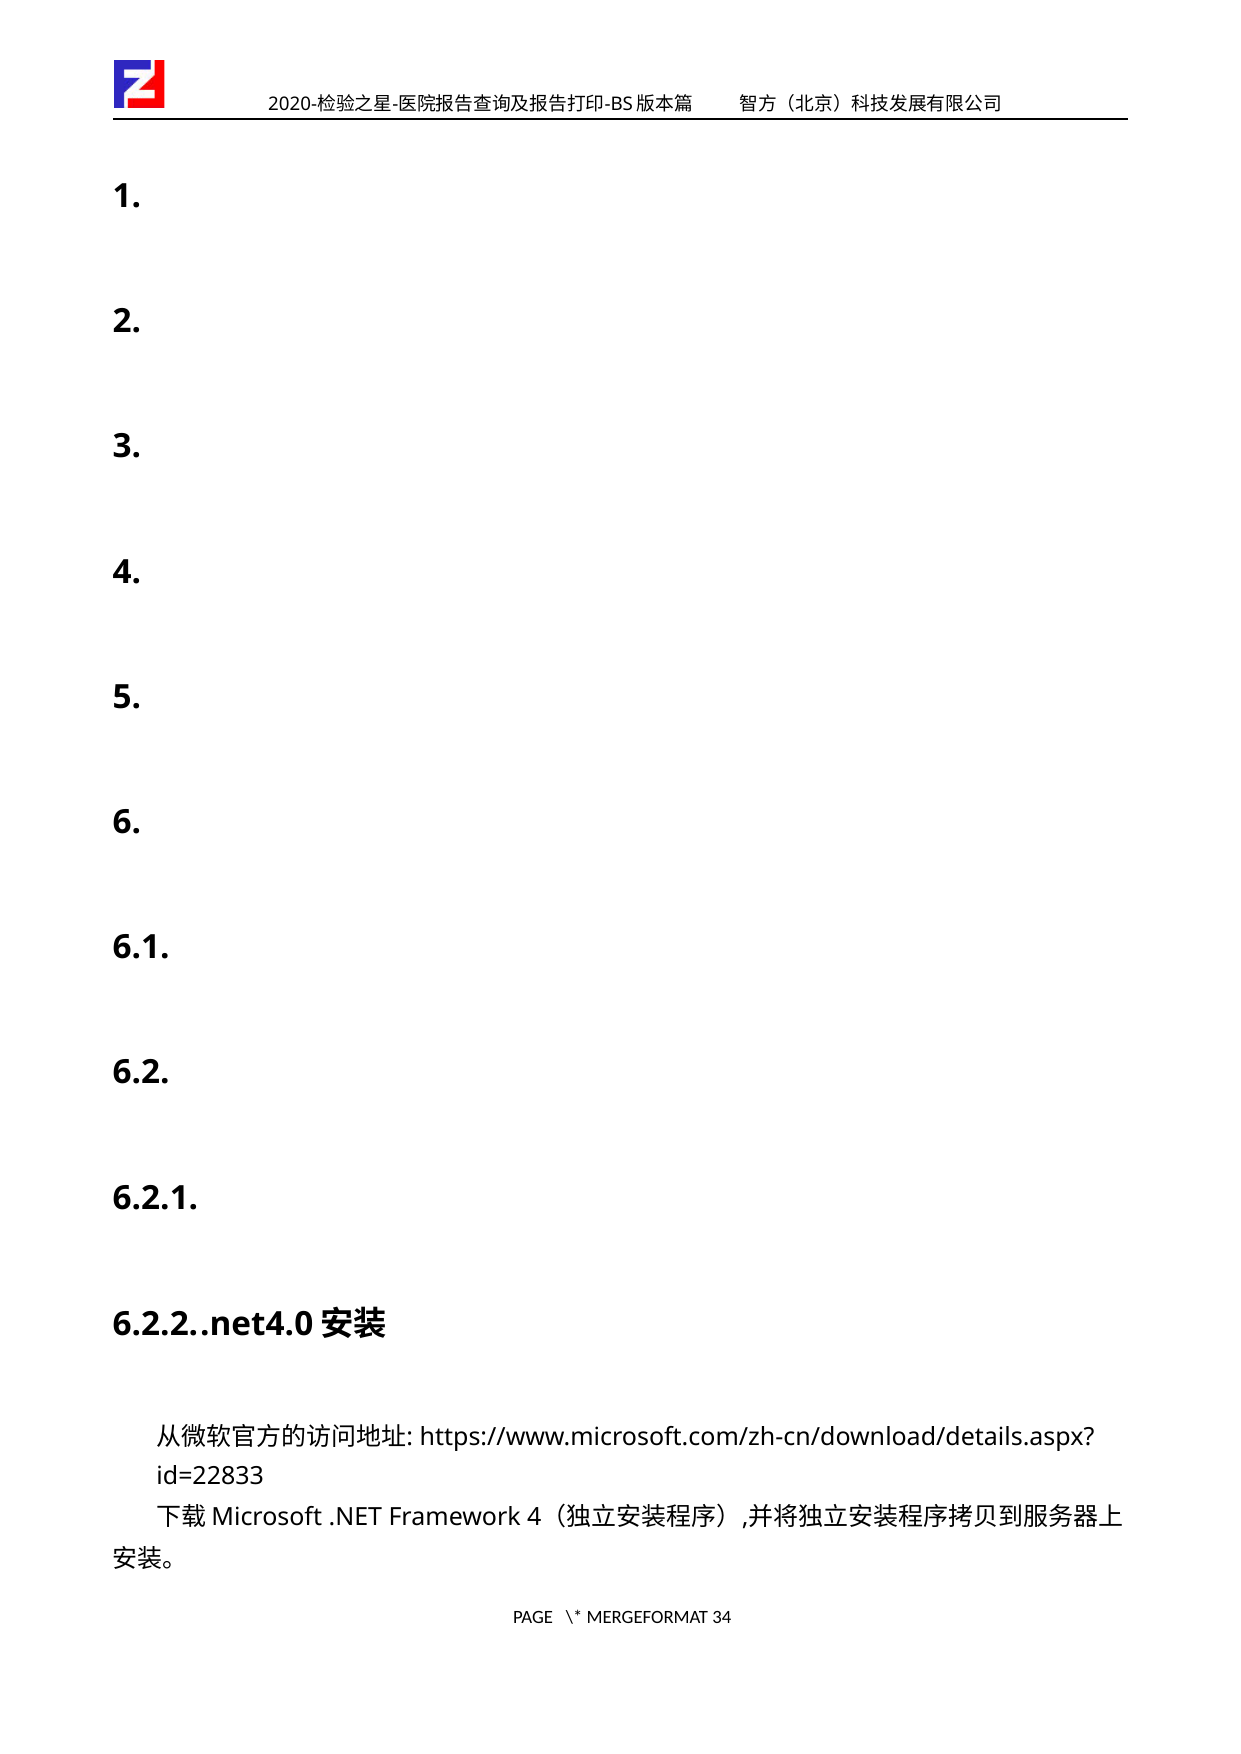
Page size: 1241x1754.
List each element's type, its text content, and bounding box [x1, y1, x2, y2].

text 下载Microsoft .NET Framework 4（独立安装程序）,并将独立安装程序拷贝到服务器上安装。 [112, 1497, 1128, 1575]
picture [114, 60, 165, 108]
subtitle .net4.0安装 [112, 1289, 1128, 1354]
text 从微软官方的访问地址: https://www.microsoft.com/zh-cn/download/details.aspx?id=22833 [156, 1416, 1128, 1492]
